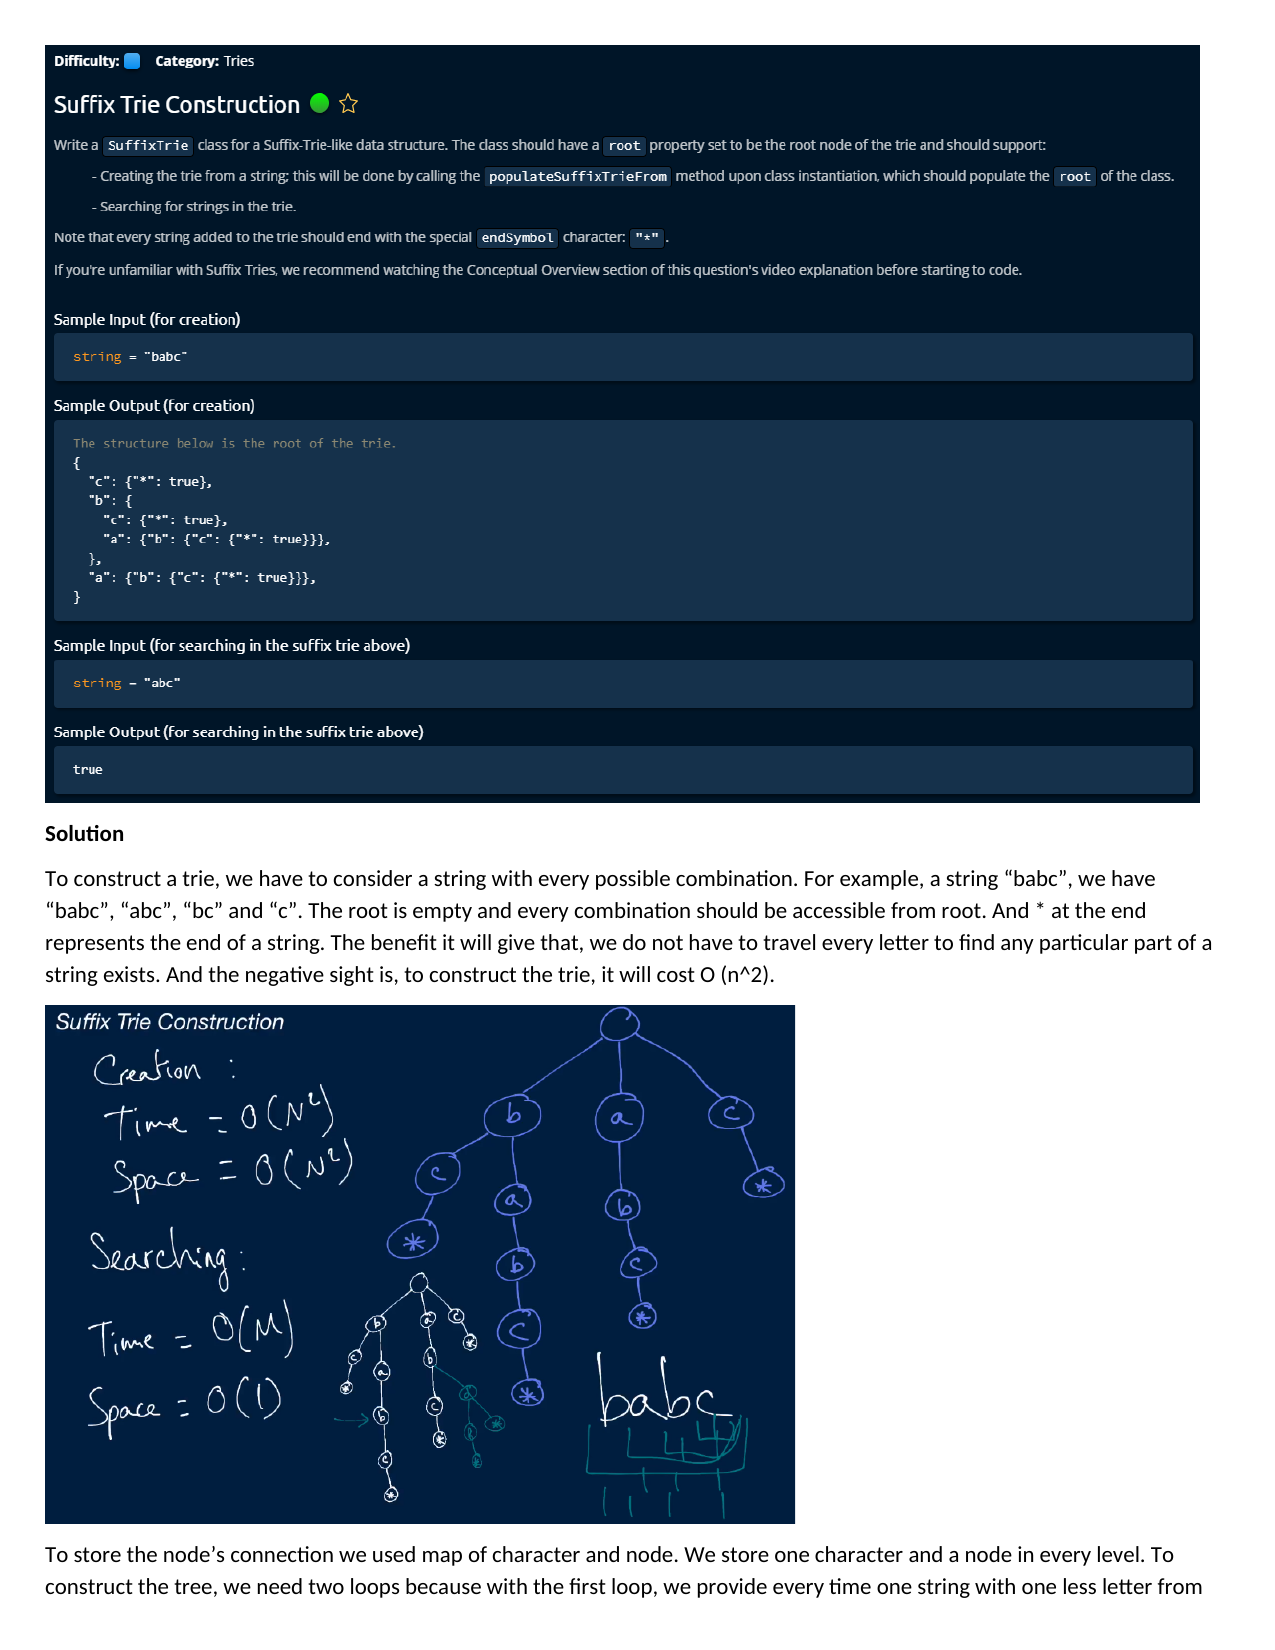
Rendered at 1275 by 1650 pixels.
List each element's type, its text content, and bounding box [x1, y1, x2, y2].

picture [45, 45, 1200, 803]
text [45, 1540, 1230, 1600]
text To construct a trie, we have to consider a string with every possible combination. For example, a string “babc”, we have “babc”, “abc”, “bc” and “c”. The root is empty and every combination should be accessible from root. And * at the end represents the end of a string. The benefit it will give that, we do not have to travel every letter to find any particular part of a string exists. And the negative sight is, to construct the trie, it will cost O (n^2). [45, 864, 1230, 989]
text Solution [45, 819, 1230, 847]
picture [45, 1005, 796, 1524]
